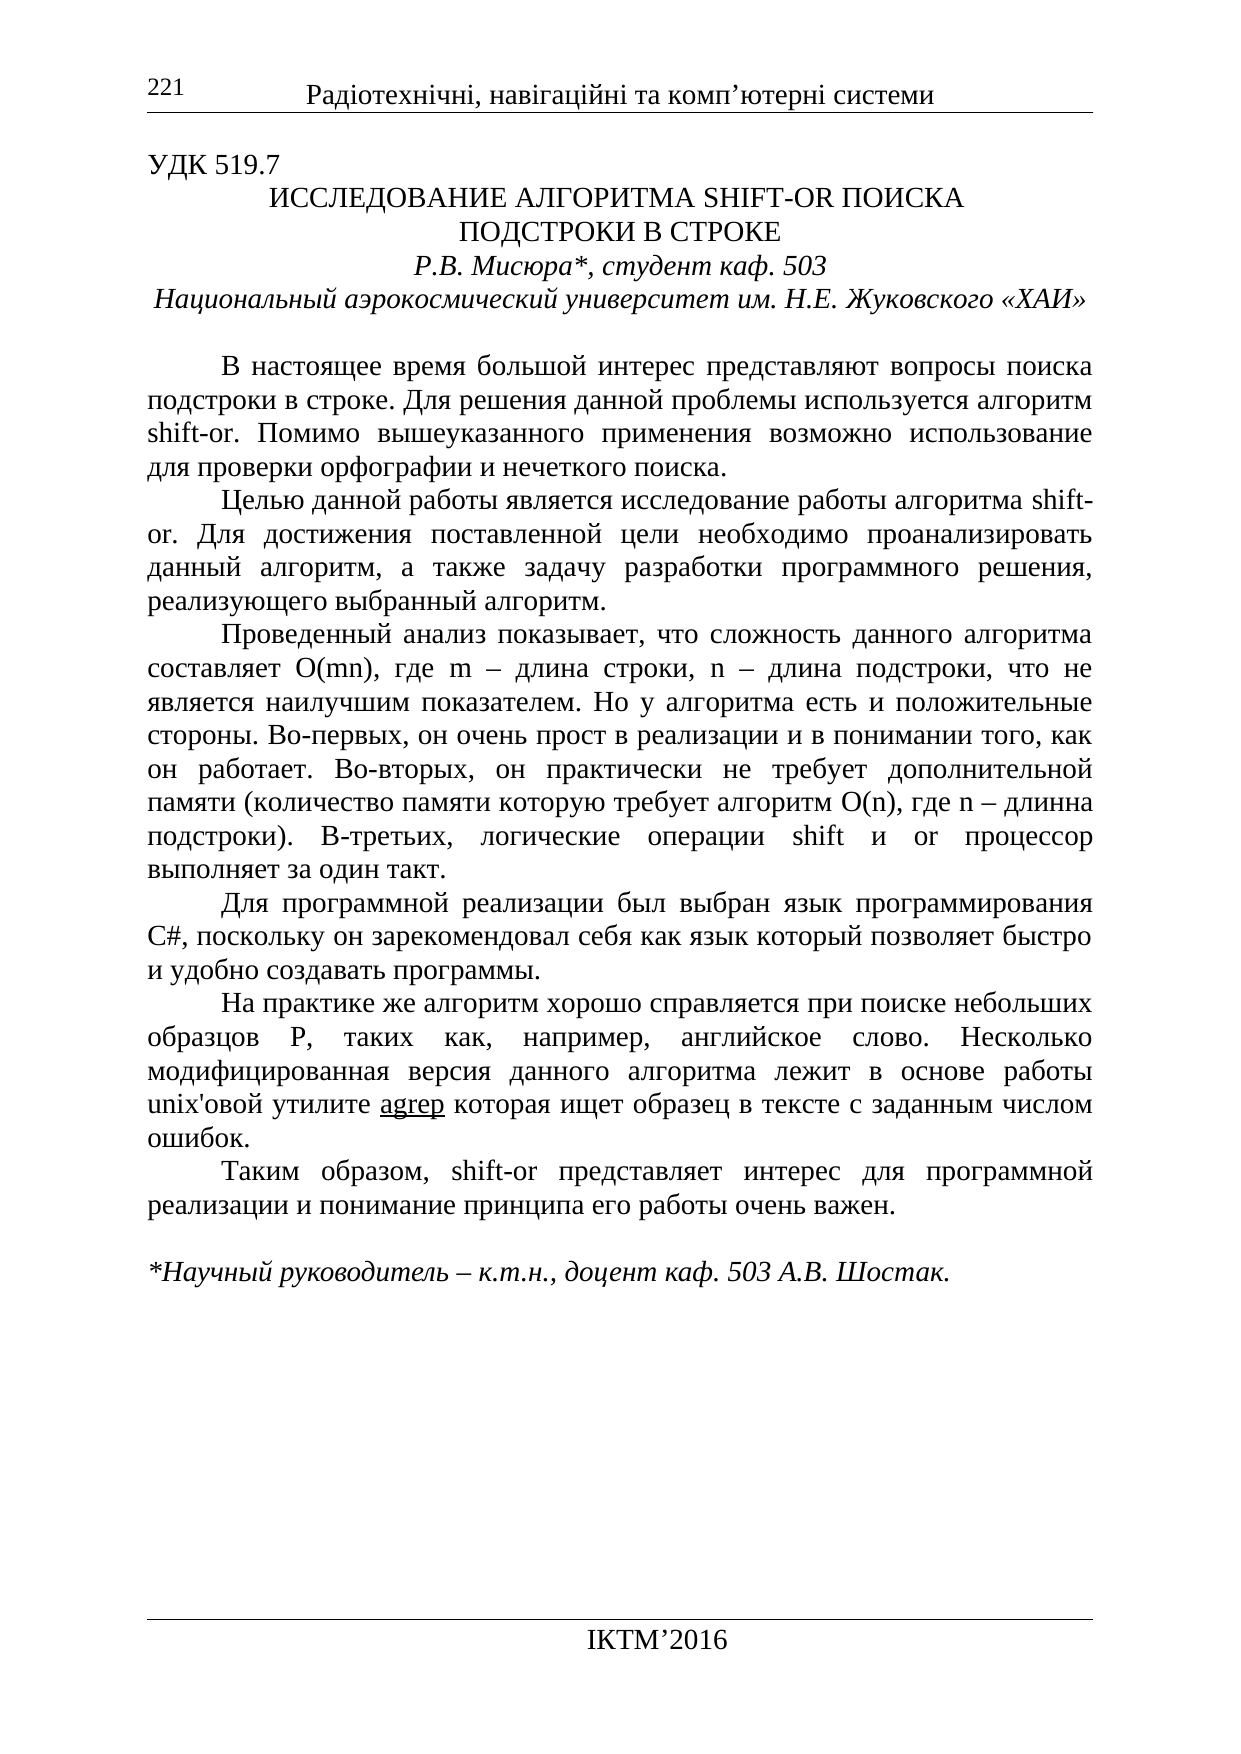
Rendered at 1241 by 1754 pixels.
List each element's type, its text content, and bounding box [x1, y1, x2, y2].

text Проведенный анализ показывает, что сложность данного алгоритма составляет O(mn), где m – длина строки, n – длина подстроки, что не является наилучшим показателем. Но у алгоритма есть и положительные стороны. Во-первых, он очень прост в реализации и в понимании того, как он работает. Во-вторых, он практически не требует дополнительной памяти (количество памяти которую требует алгоритм O(n), где n – длинна подстроки). В-третьих, логические операции shift и or процессор выполняет за один такт. [147, 617, 1093, 885]
text В настоящее время большой интерес представляют вопросы поиска подстроки в строке. Для решения данной проблемы используется алгоритм shift-or. Помимо вышеуказанного применения возможно использование для проверки орфографии и нечеткого поиска. [147, 348, 1093, 482]
text ИССЛЕДОВАНИЕ АЛГОРИТМА SHIFT-OR ПОИСКА ПОДСТРОКИ В СТРОКЕ [147, 181, 1093, 248]
text УДК 519.7 [147, 147, 1093, 181]
text *Научный руководитель – к.т.н., доцент каф. 503 А.В. Шостак. [147, 1254, 1093, 1287]
text Целью данной работы является исследование работы алгоритма shift-or. Для достижения поставленной цели необходимо проанализировать данный алгоритм, а также задачу разработки программного решения, реализующего выбранный алгоритм. [147, 482, 1093, 617]
text На практике же алгоритм хорошо справляется при поиске небольших образцов P, таких как, например, английское слово. Несколько модифицированная версия данного алгоритма лежит в основе работы unix'овой утилите agrep которая ищет образец в тексте с заданным числом ошибок. [147, 986, 1093, 1153]
text Таким образом, shift-or представляет интерес для программной реализации и понимание принципа его работы очень важен. [147, 1153, 1093, 1220]
text Для программной реализации был выбран язык программирования C#, поскольку он зарекомендовал себя как язык который позволяет быстро и удобно создавать программы. [147, 885, 1093, 986]
text Национальный аэрокосмический университет им. Н.Е. Жуковского «ХАИ» [147, 281, 1093, 315]
text Р.В. Мисюра*, студент каф. 503 [147, 248, 1093, 281]
